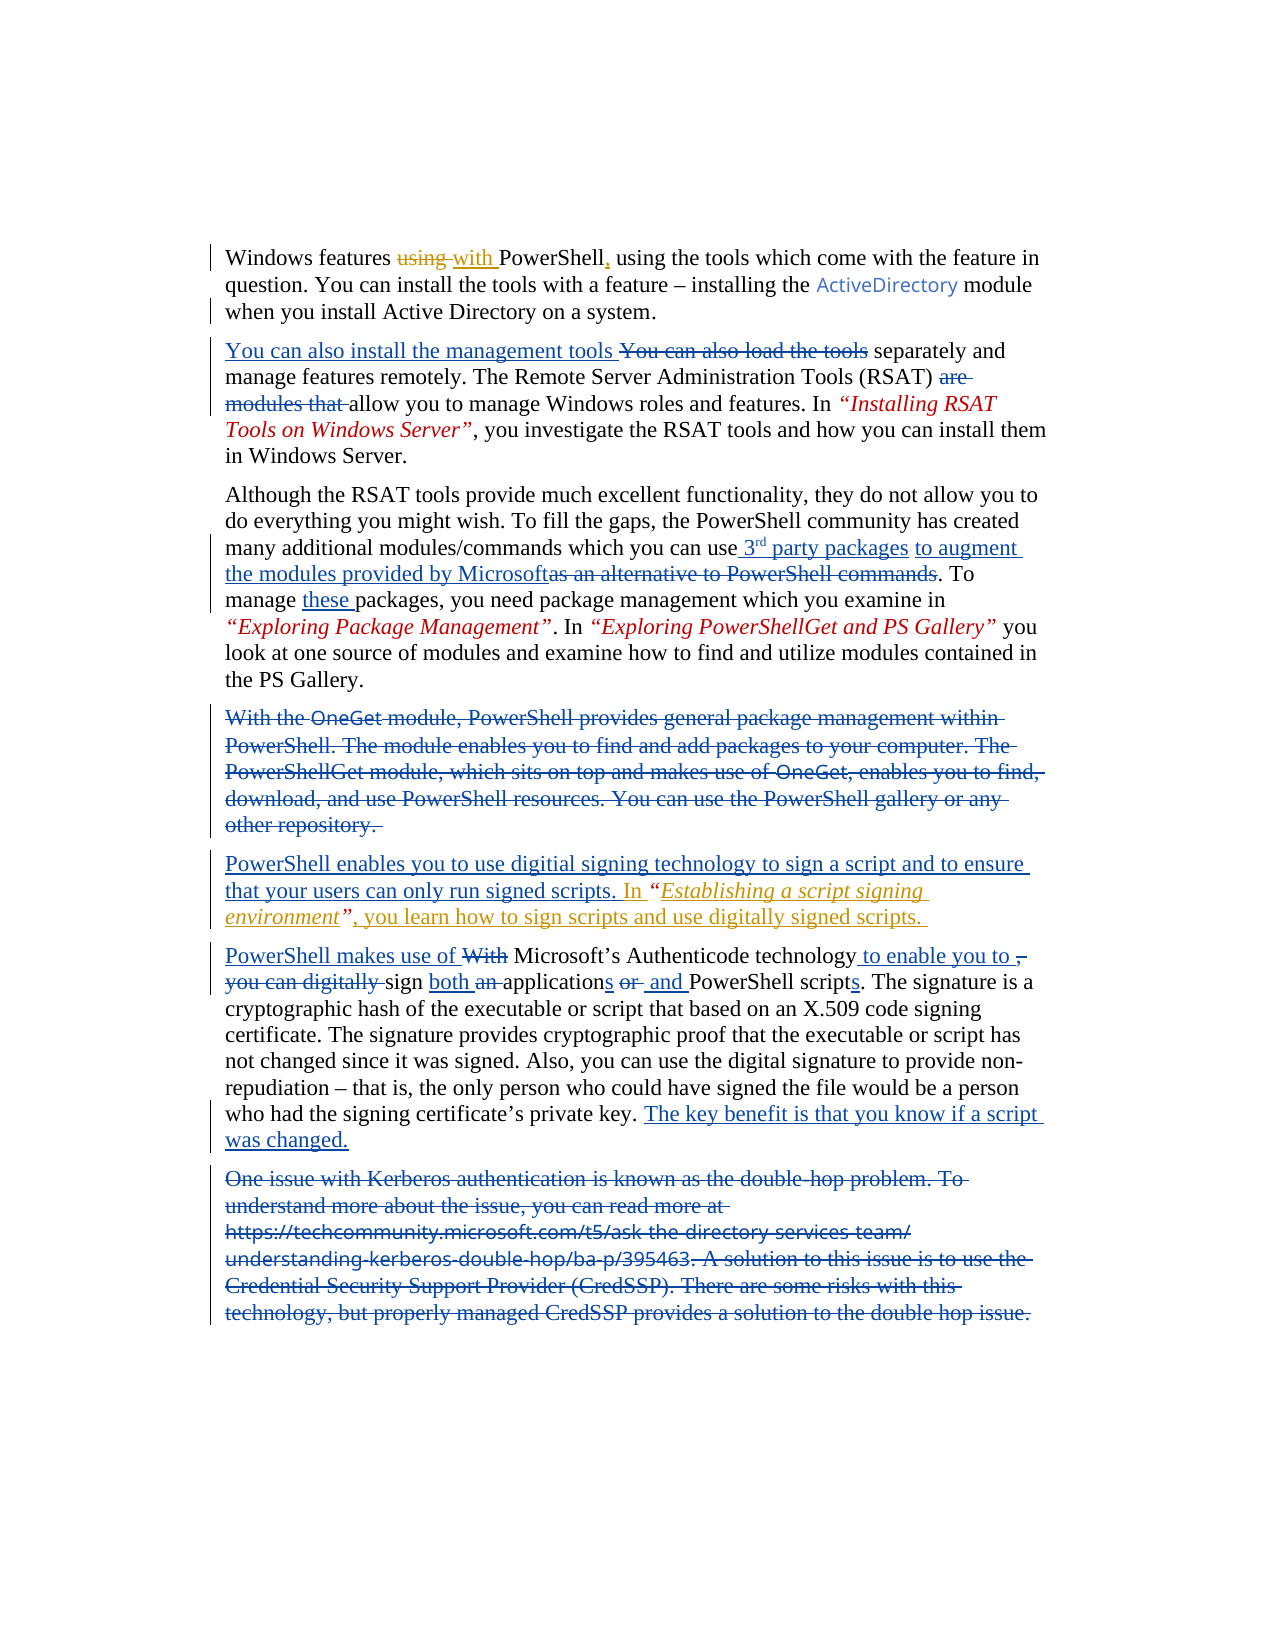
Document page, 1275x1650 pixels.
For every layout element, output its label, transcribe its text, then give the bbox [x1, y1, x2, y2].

text “” [225, 850, 1050, 929]
text Although the RSAT tools provide much excellent functionality, they do not allow you to do everything you might wish. To fill the gaps, the PowerShell community has created many additional modules/commands which you can use . To manage packages, you need package management which you examine in “Exploring Package Management”. In “Exploring PowerShellGet and PS Gallery” you look at one source of modules and examine how to find and utilize modules contained in the PS Gallery. [225, 481, 1050, 692]
text separately and manage features remotely. The Remote Server Administration Tools (RSAT) allow you to manage Windows roles and features. In “Installing RSAT Tools on Windows Server”, you investigate the RSAT tools and how you can install them in Windows Server. [225, 337, 1050, 469]
text Microsoft’s Authenticode technologysign application PowerShell script. The signature is a cryptographic hash of the executable or script that based on an X.509 code signing certificate. The signature provides cryptographic proof that the executable or script has not changed since it was signed. Also, you can use the digital signature to provide non-repudiation – that is, the only person who could have signed the file would be a person who had the signing certificate’s private key. [225, 942, 1050, 1153]
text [225, 244, 1050, 324]
